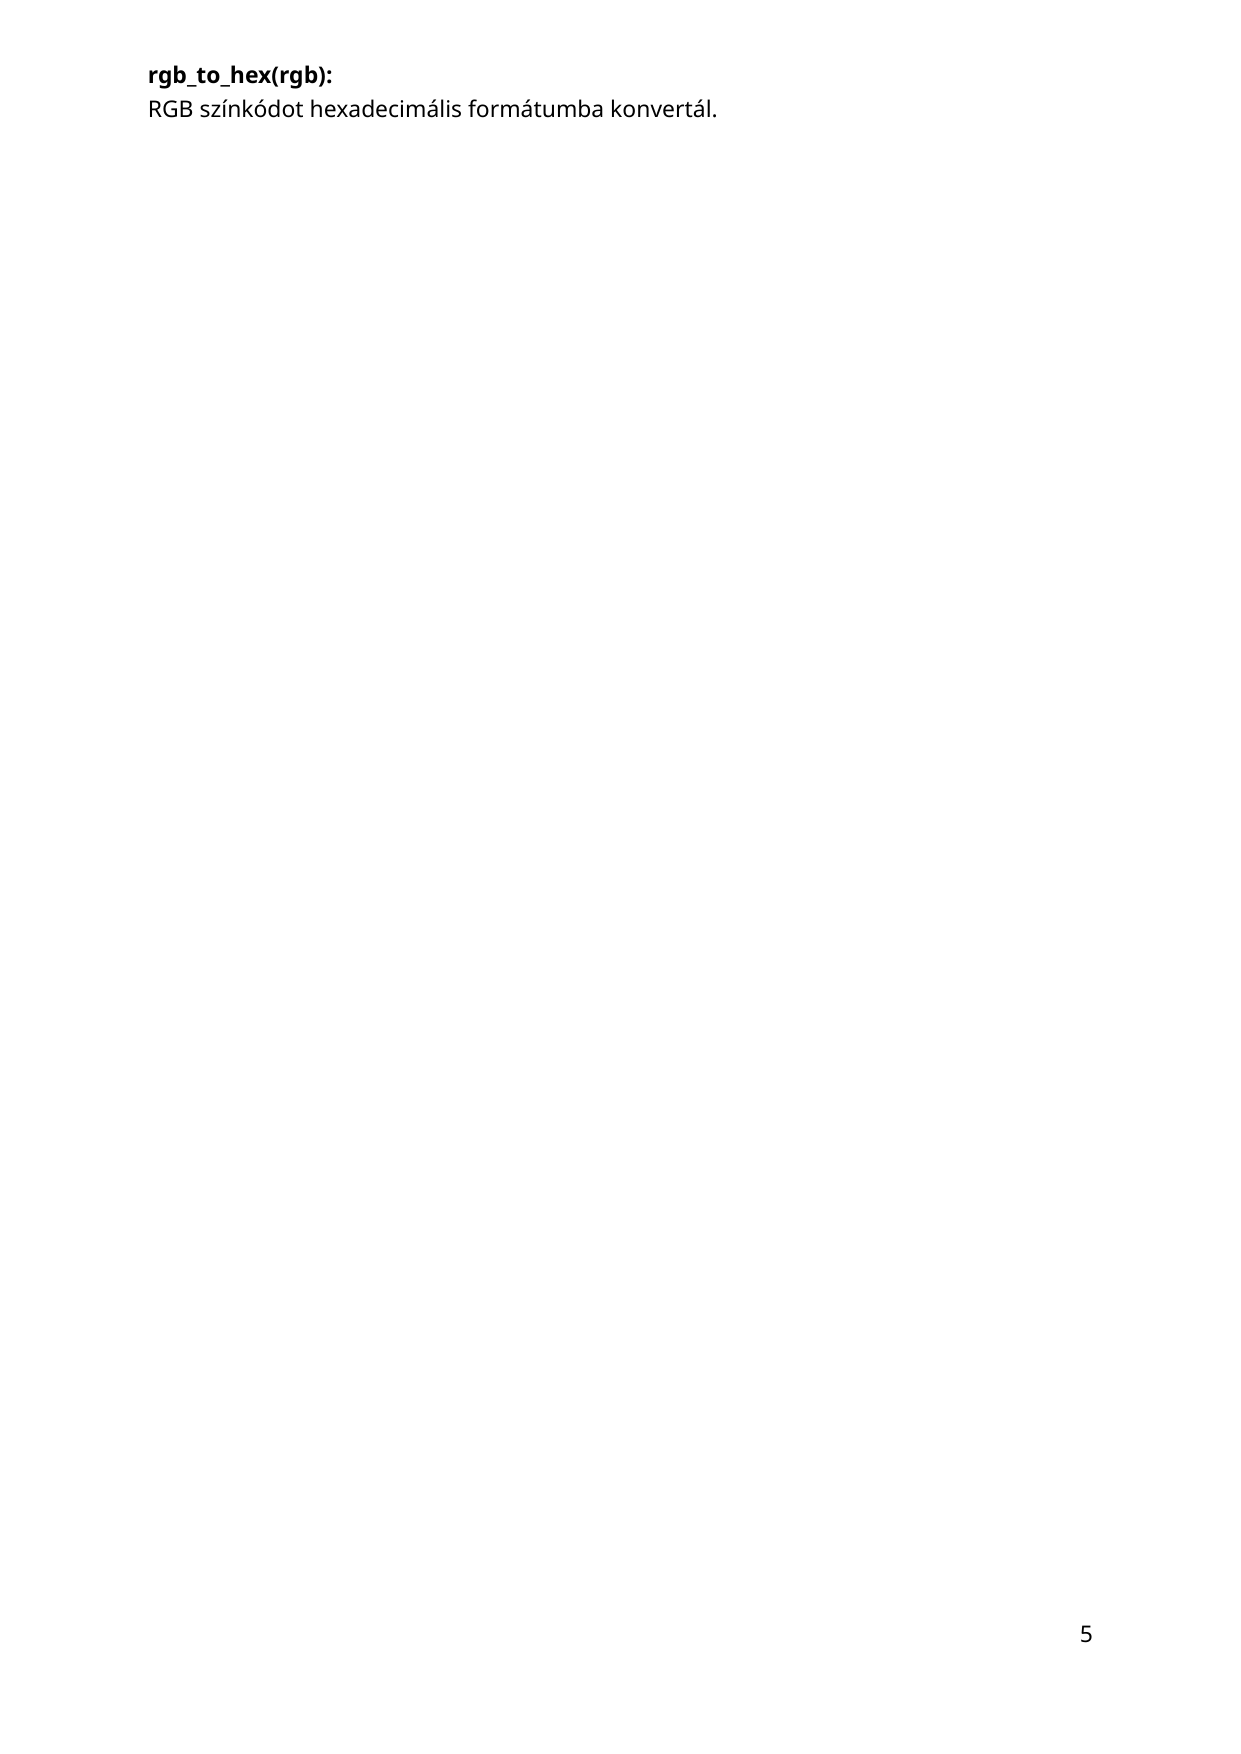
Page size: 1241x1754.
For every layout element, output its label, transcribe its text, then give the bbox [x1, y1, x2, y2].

text rgb_to_hex(rgb): RGB színkódot hexadecimális formátumba konvertál. [148, 59, 1093, 124]
